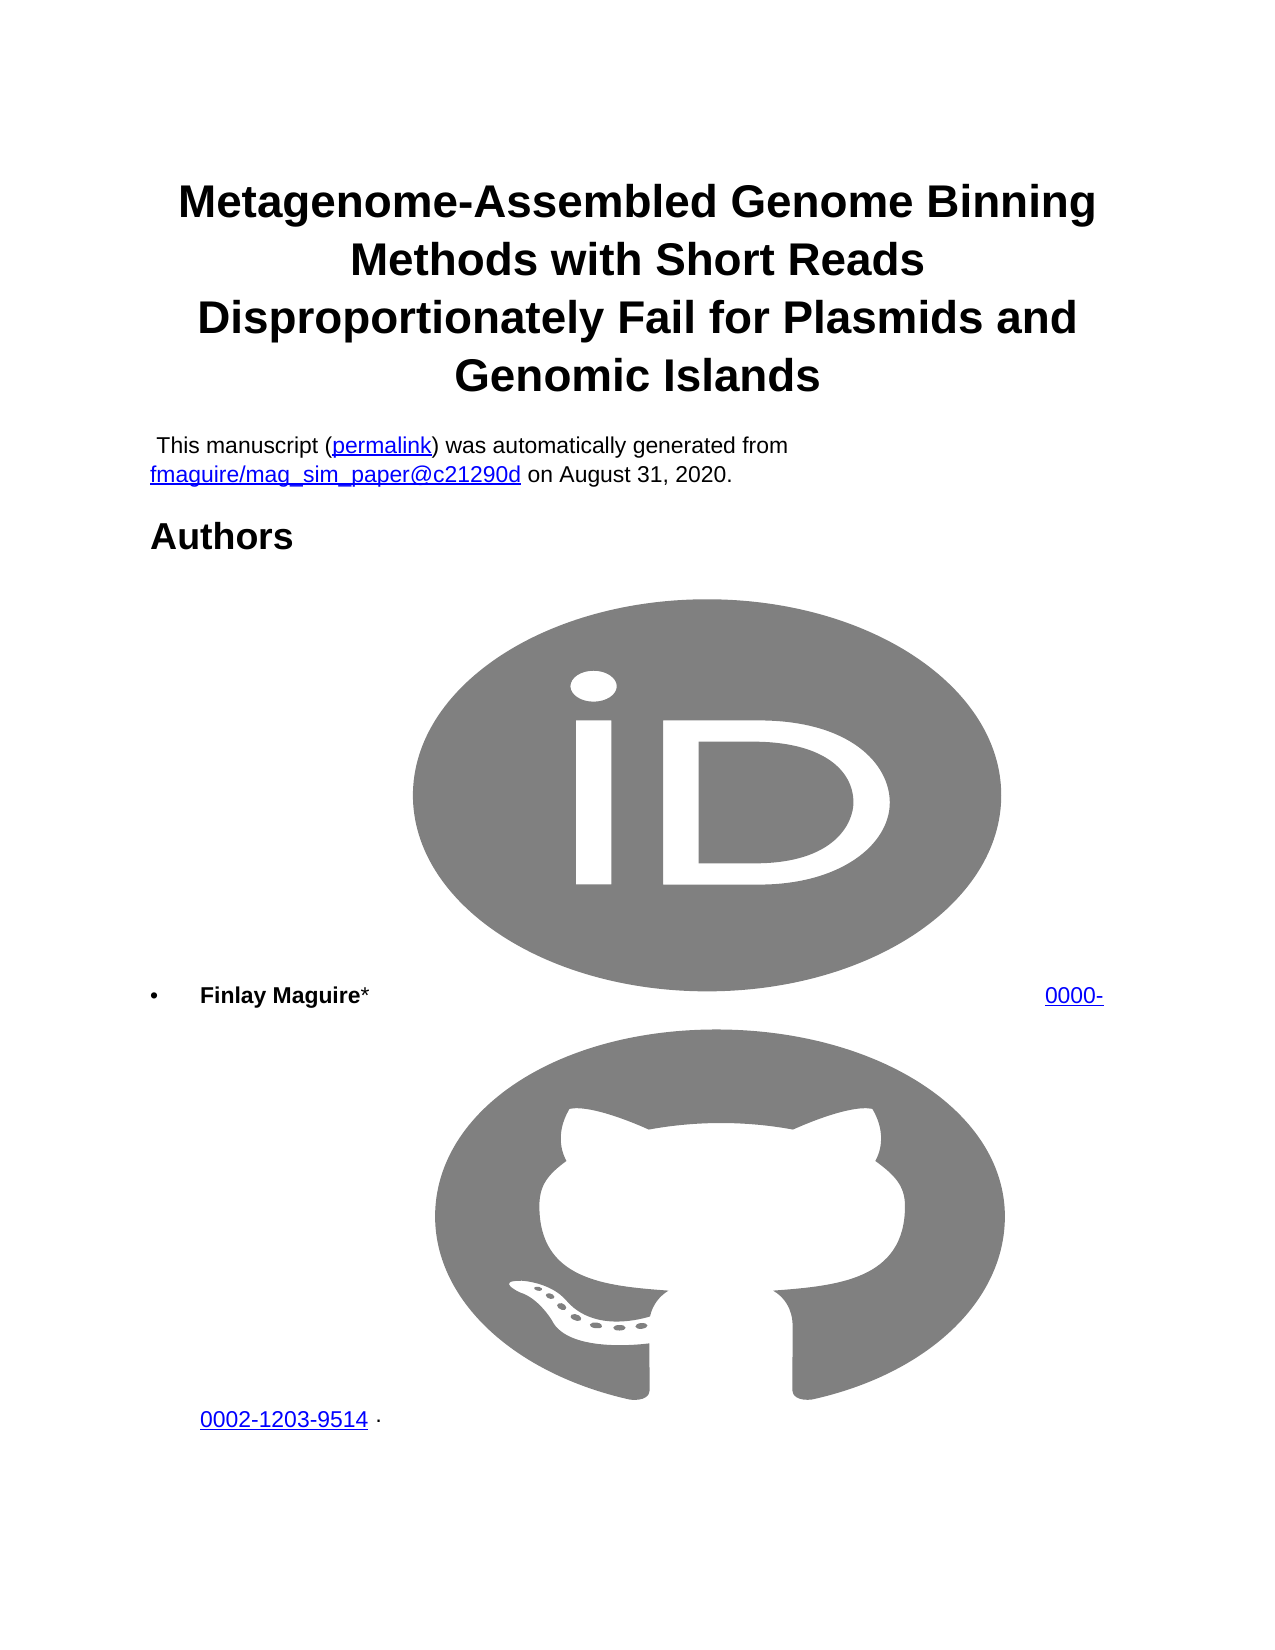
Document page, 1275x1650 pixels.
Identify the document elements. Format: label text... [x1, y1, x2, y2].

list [150, 587, 1125, 1433]
title Metagenome-Assembled Genome Binning Methods with Short Reads Disproportionately Fail for Plasmids and Genomic Islands [150, 175, 1125, 401]
subtitle Authors [150, 514, 1125, 558]
text This manuscript (permalink) was automatically generated from fmaguire/mag_sim_paper@c21290d on August 31, 2020. [150, 432, 1125, 487]
